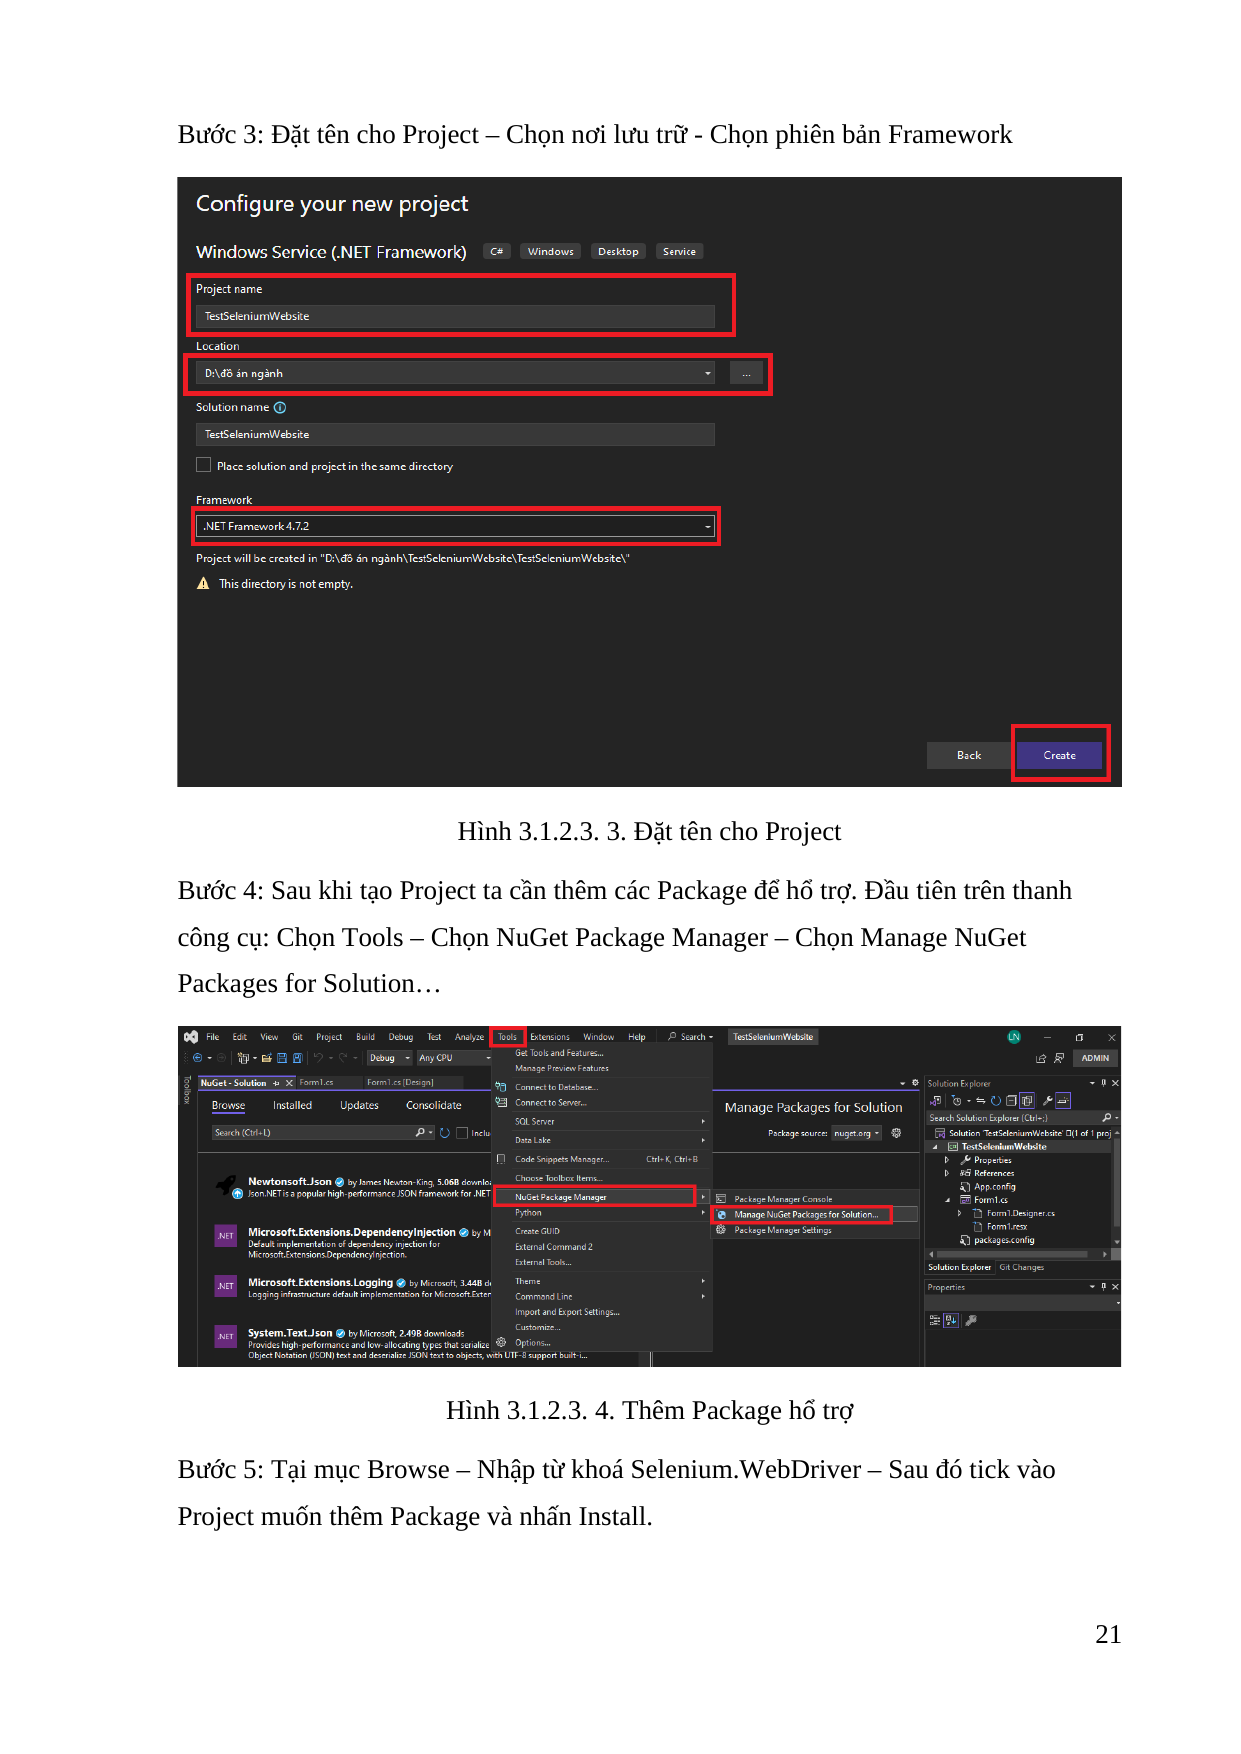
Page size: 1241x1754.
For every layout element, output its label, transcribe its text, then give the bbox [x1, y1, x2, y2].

picture [177, 177, 1122, 787]
text Bước 3: Đặt tên cho Project – Chọn nơi lưu trữ - Chọn phiên bản Framework [177, 118, 1122, 149]
text Hình 3.1.2.3. 3. Đặt tên cho Project [177, 815, 1122, 846]
text Bước 4: Sau khi tạo Project ta cần thêm các Package để hổ trợ. Đầu tiên trên thanh công cụ: Chọn Tools – Chọn NuGet Package Manager – Chọn Manage NuGet Packages for Solution… [177, 874, 1122, 998]
picture [178, 1026, 1122, 1367]
text Bước 5: Tại mục Browse – Nhập từ khoá Selenium.WebDriver – Sau đó tick vào Project muốn thêm Package và nhấn Install. [177, 1454, 1122, 1531]
text Hình 3.1.2.3. 4. Thêm Package hổ trợ [177, 1394, 1122, 1426]
